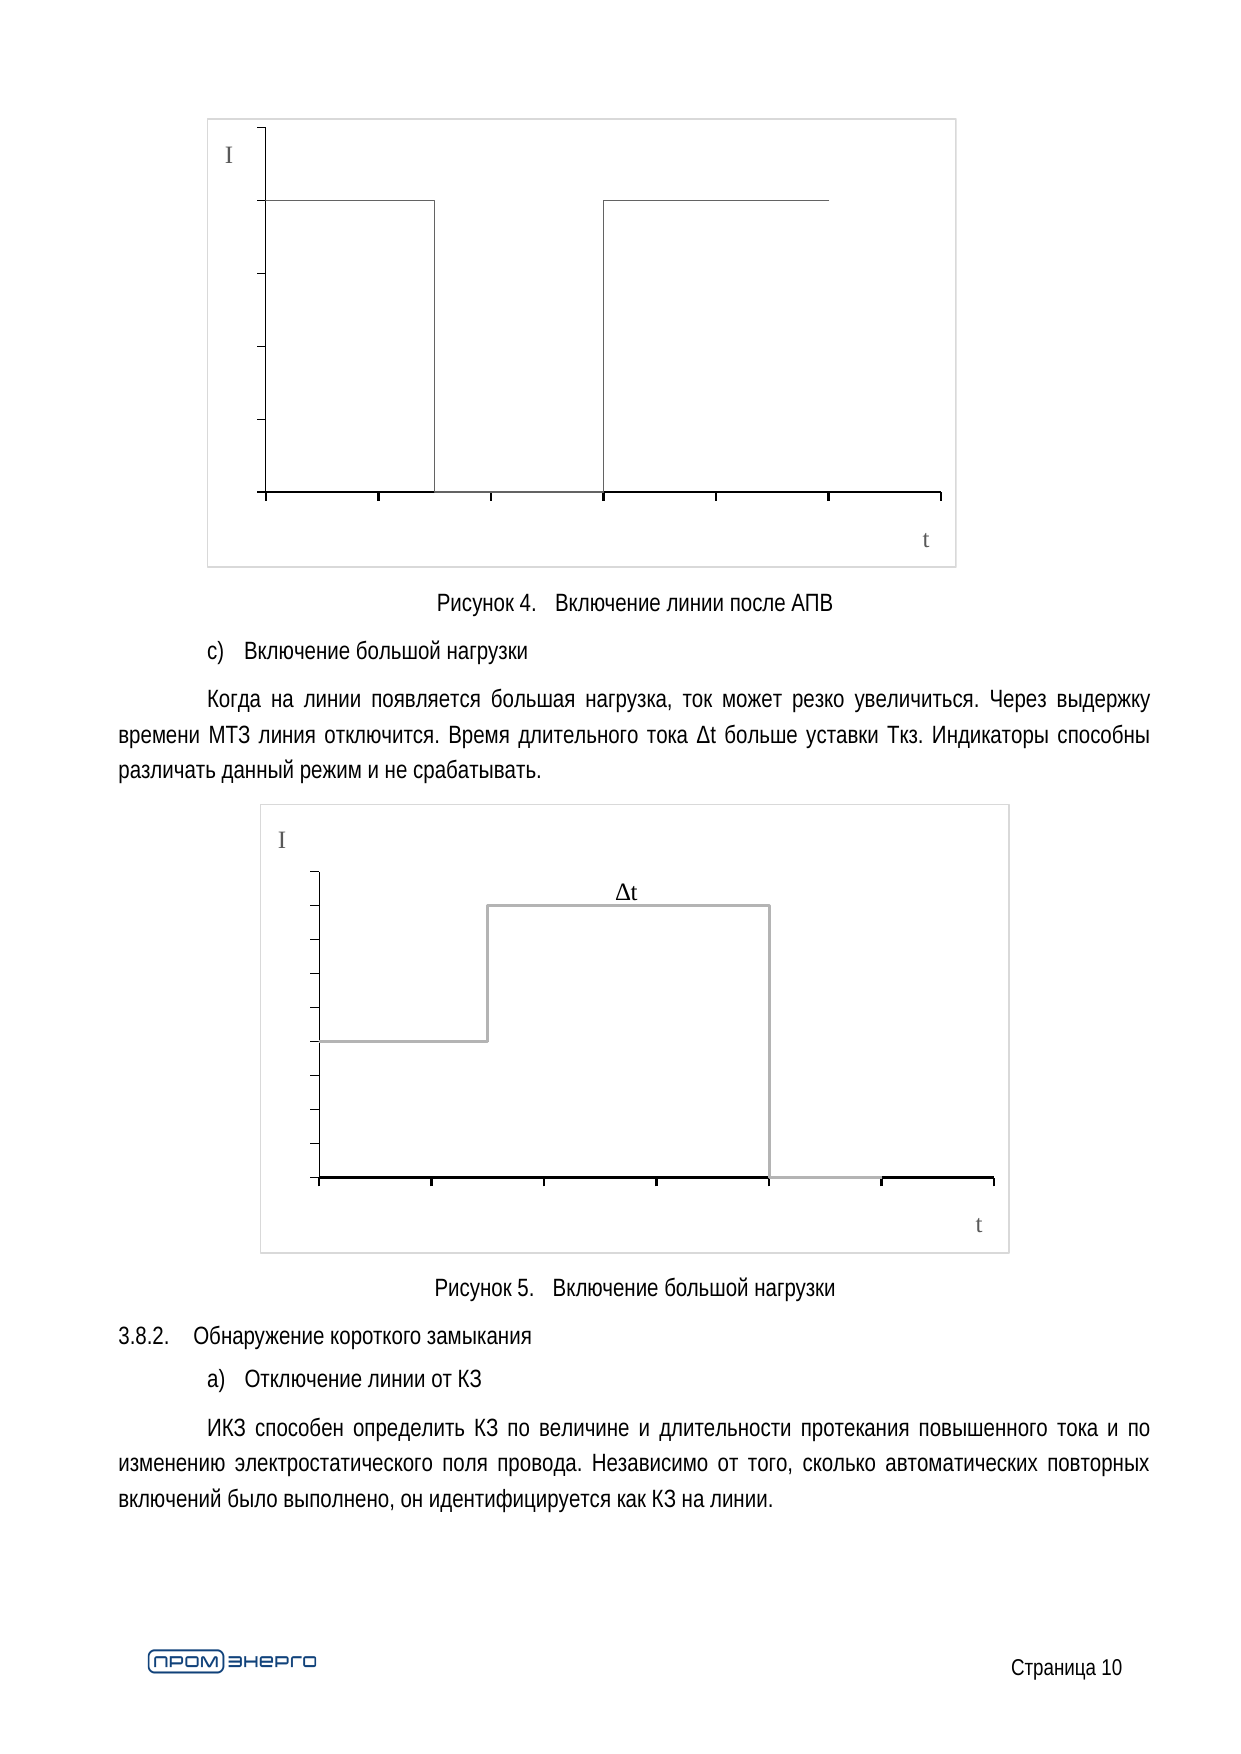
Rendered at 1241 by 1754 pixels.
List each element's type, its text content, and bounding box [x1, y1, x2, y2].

list Отключение линии от КЗ [207, 1364, 1152, 1393]
list Включение большой нагрузки [118, 1273, 1152, 1301]
subtitle Обнаружение короткого замыкания [118, 1321, 1152, 1349]
list Включение большой нагрузки [207, 636, 1152, 664]
list Включение линии после АПВ [118, 588, 1152, 616]
text ИКЗ способен определить КЗ по величине и длительности протекания повышенного тока и по изменению электростатического поля провода. Независимо от того, сколько автоматических повторных включений было выполнено, он идентифицируется как КЗ на линии. [118, 1412, 1152, 1513]
picture [147, 1645, 317, 1676]
text Когда на линии появляется большая нагрузка, ток может резко увеличиться. Через выдержку времени МТЗ линия отключится. Время длительного тока Δt больше уставки Ткз. Индикаторы способны различать данный режим и не срабатывать. [118, 684, 1152, 784]
